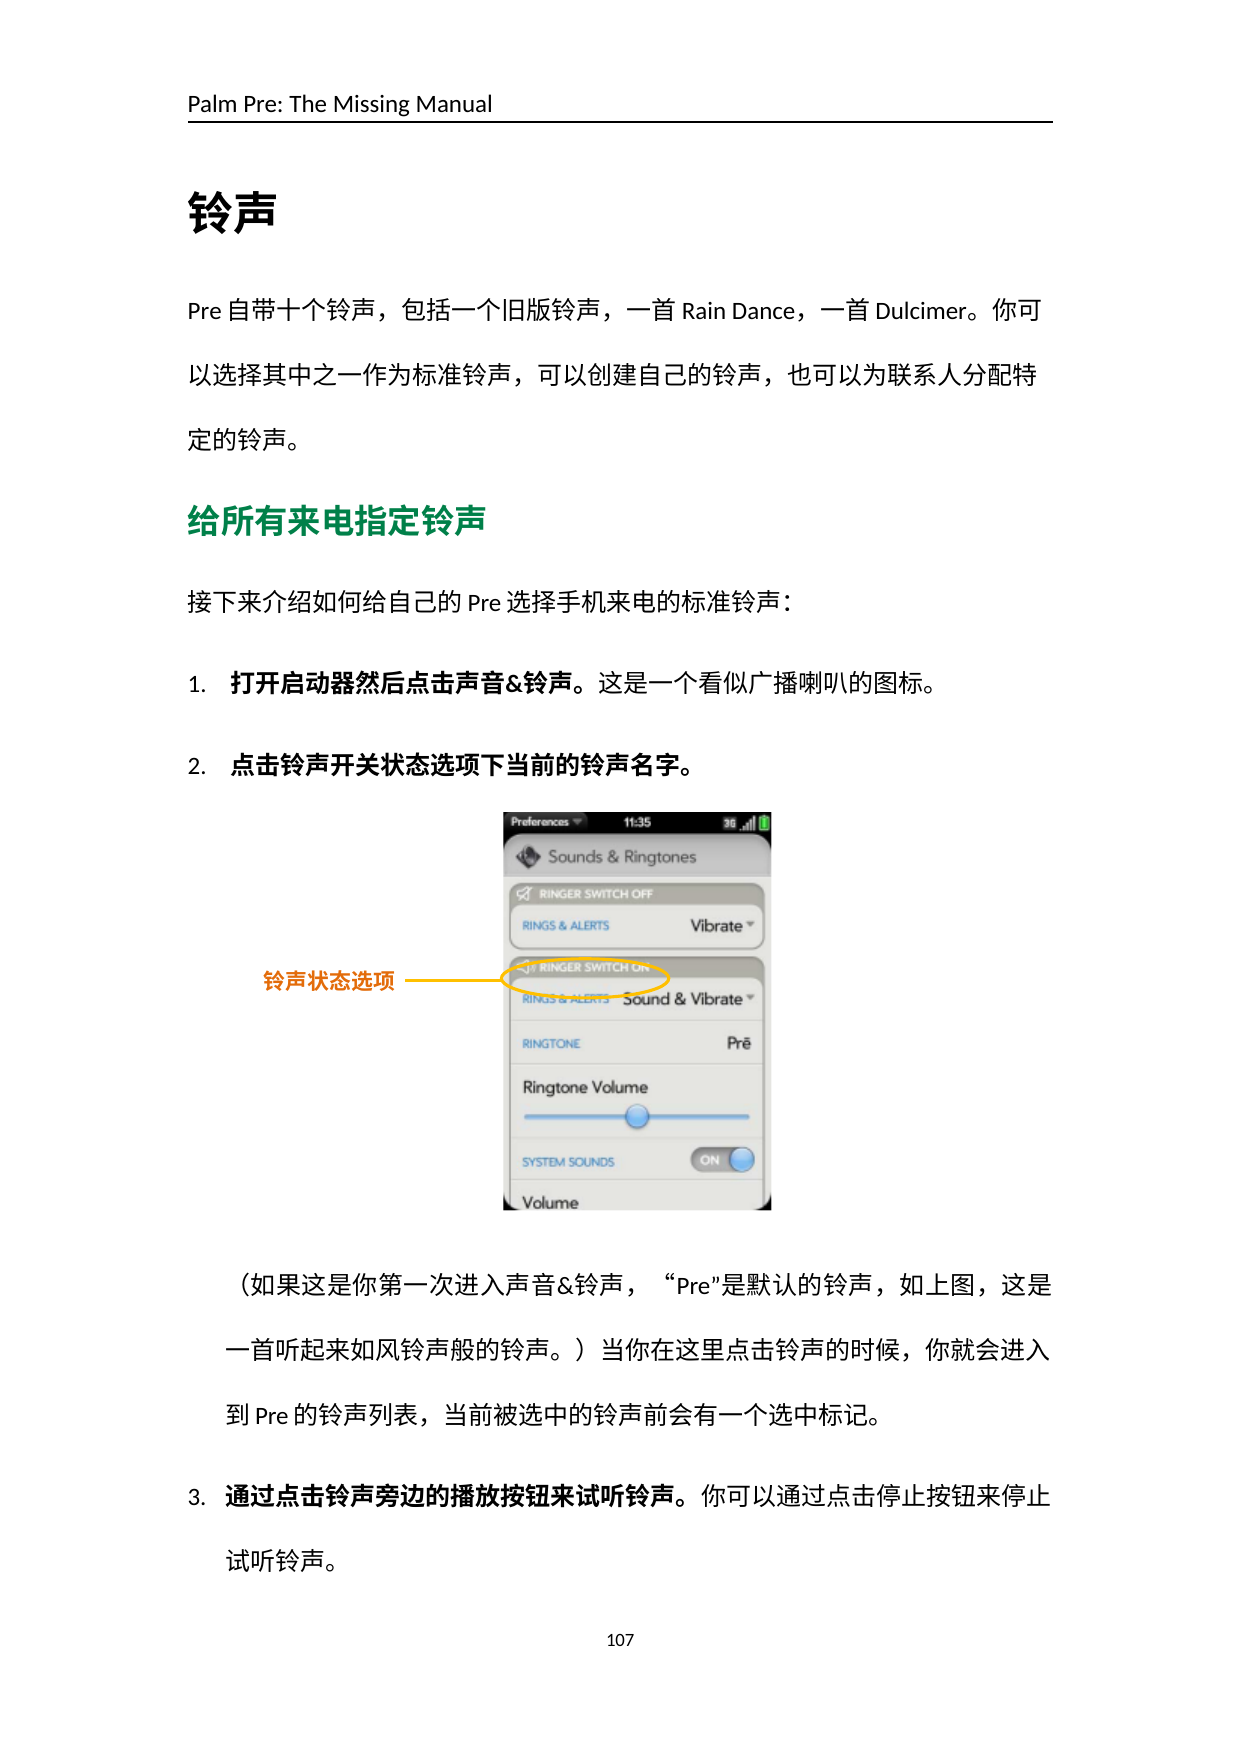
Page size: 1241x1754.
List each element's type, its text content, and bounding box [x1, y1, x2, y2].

list 通过点击铃声旁边的播放按钮来试听铃声。你可以通过点击停止按钮来停止试听铃声。 [187, 1462, 1053, 1592]
text 接下来介绍如何给自己的Pre选择手机来电的标准铃声： [187, 568, 1053, 633]
text Pre自带十个铃声，包括一个旧版铃声，一首Rain Dance，一首Dulcimer。你可以选择其中之一作为标准铃声，可以创建自己的铃声，也可以为联系人分配特定的铃声。 [187, 276, 1053, 471]
picture [502, 812, 776, 1212]
text 给所有来电指定铃声 [187, 487, 1053, 552]
text 铃声 [187, 162, 1053, 259]
list 点击铃声开关状态选项下当前的铃声名字。 [187, 731, 1053, 796]
picture [504, 961, 666, 996]
list 打开启动器然后点击声音&铃声。这是一个看似广播喇叭的图标。 [187, 649, 1053, 714]
list （如果这是你第一次进入声音&铃声，“Pre”是默认的铃声，如上图，这是一首听起来如风铃声般的铃声。）当你在这里点击铃声的时候，你就会进入到Pre的铃声列表，当前被选中的铃声前会有一个选中标记。 [225, 1251, 1053, 1446]
